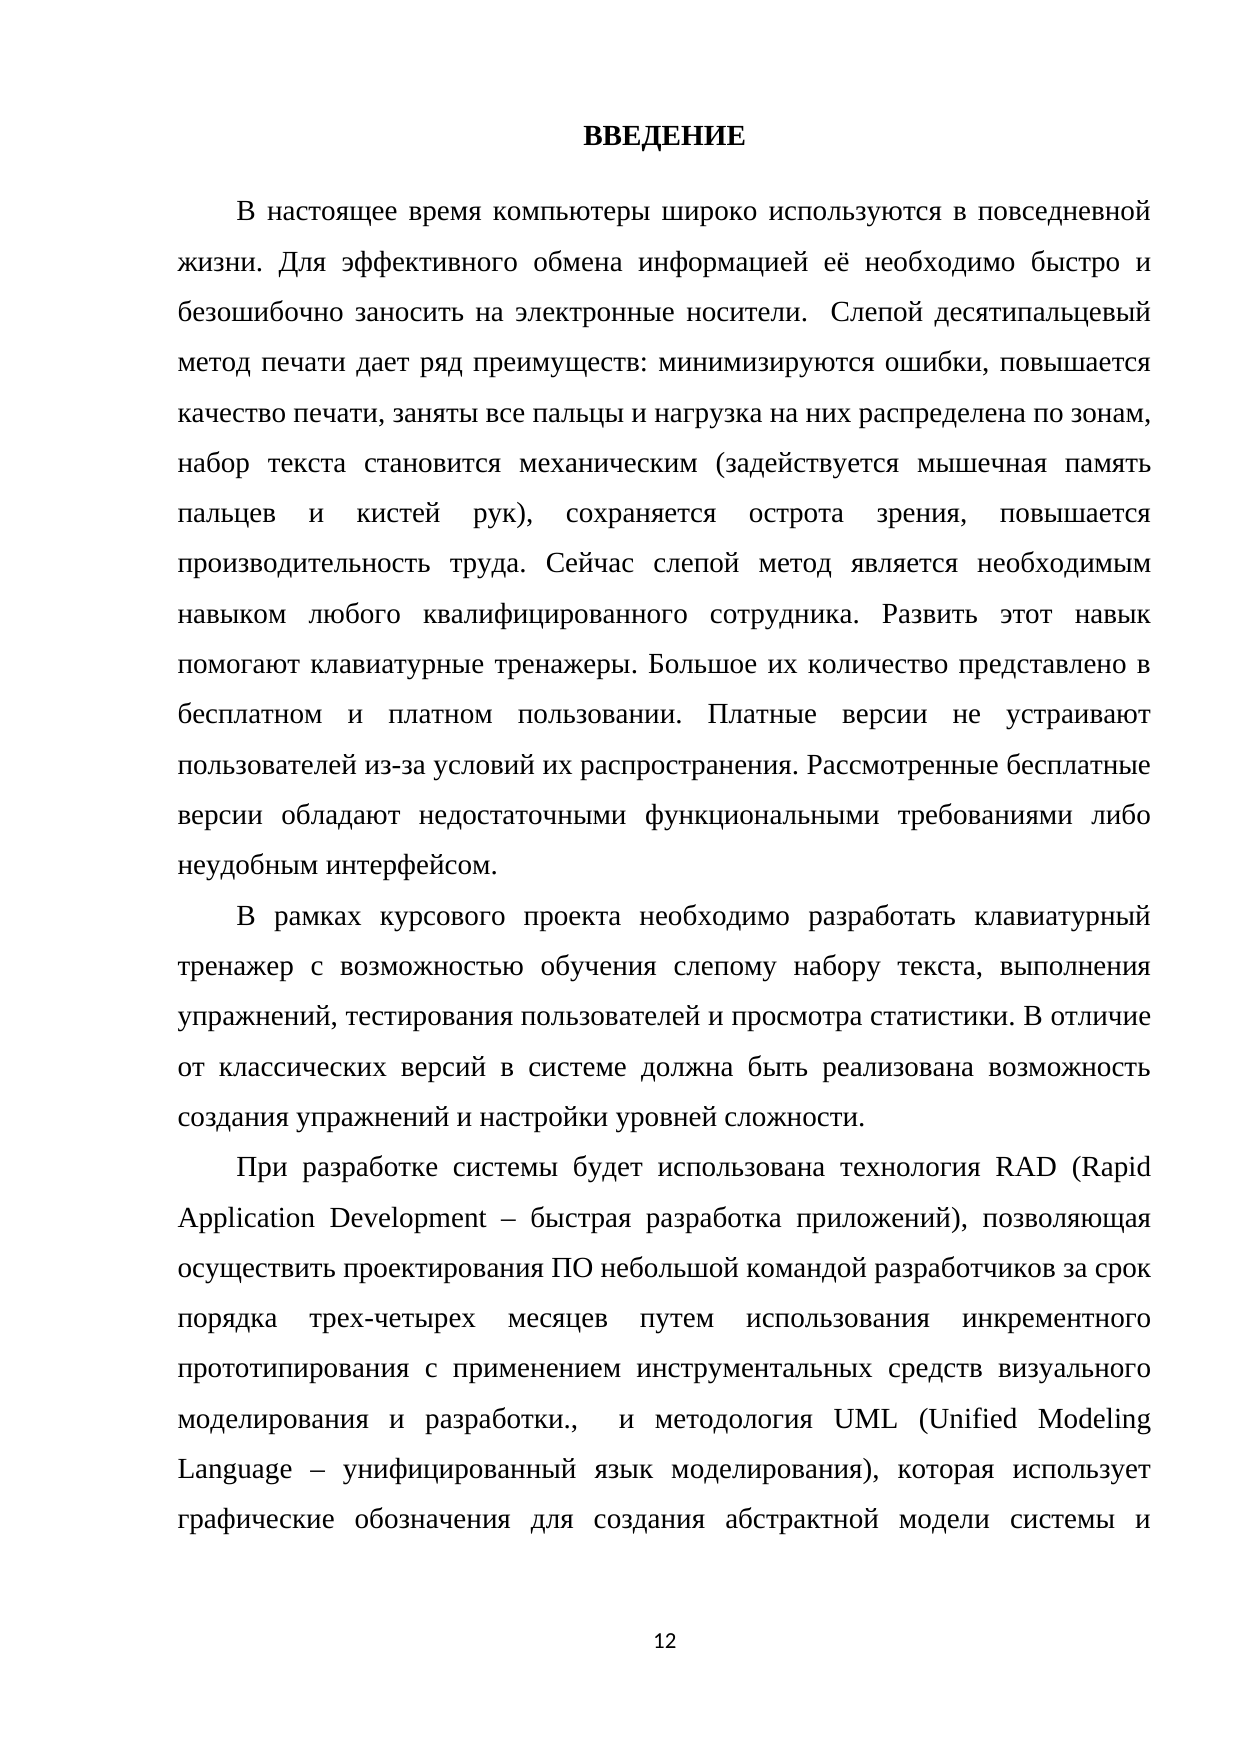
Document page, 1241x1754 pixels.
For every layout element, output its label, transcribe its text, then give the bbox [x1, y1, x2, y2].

list Введение [177, 118, 1152, 152]
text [177, 1149, 1152, 1535]
text В настоящее время компьютеры широко используются в повседневной жизни. Для эффективного обмена информацией её необходимо быстро и безошибочно заносить на электронные носители. Слепой десятипальцевый метод печати дает ряд преимуществ: минимизируются ошибки, повышается качество печати, заняты все пальцы и нагрузка на них распределена по зонам, набор текста становится механическим (задействуется мышечная память пальцев и кистей рук), сохраняется острота зрения, повышается производительность труда. Сейчас слепой метод является необходимым навыком любого квалифицированного сотрудника. Развить этот навык помогают клавиатурные тренажеры. Большое их количество представлено в бесплатном и платном пользовании. Платные версии не устраивают пользователей из-за условий их распространения. Рассмотренные бесплатные версии обладают недостаточными функциональными требованиями либо неудобным интерфейсом. [177, 193, 1152, 881]
text В рамках курсового проекта необходимо разработать клавиатурный тренажер с возможностью обучения слепому набору текста, выполнения упражнений, тестирования пользователей и просмотра статистики. В отличие от классических версий в системе должна быть реализована возможность создания упражнений и настройки уровней сложности. [177, 898, 1152, 1133]
